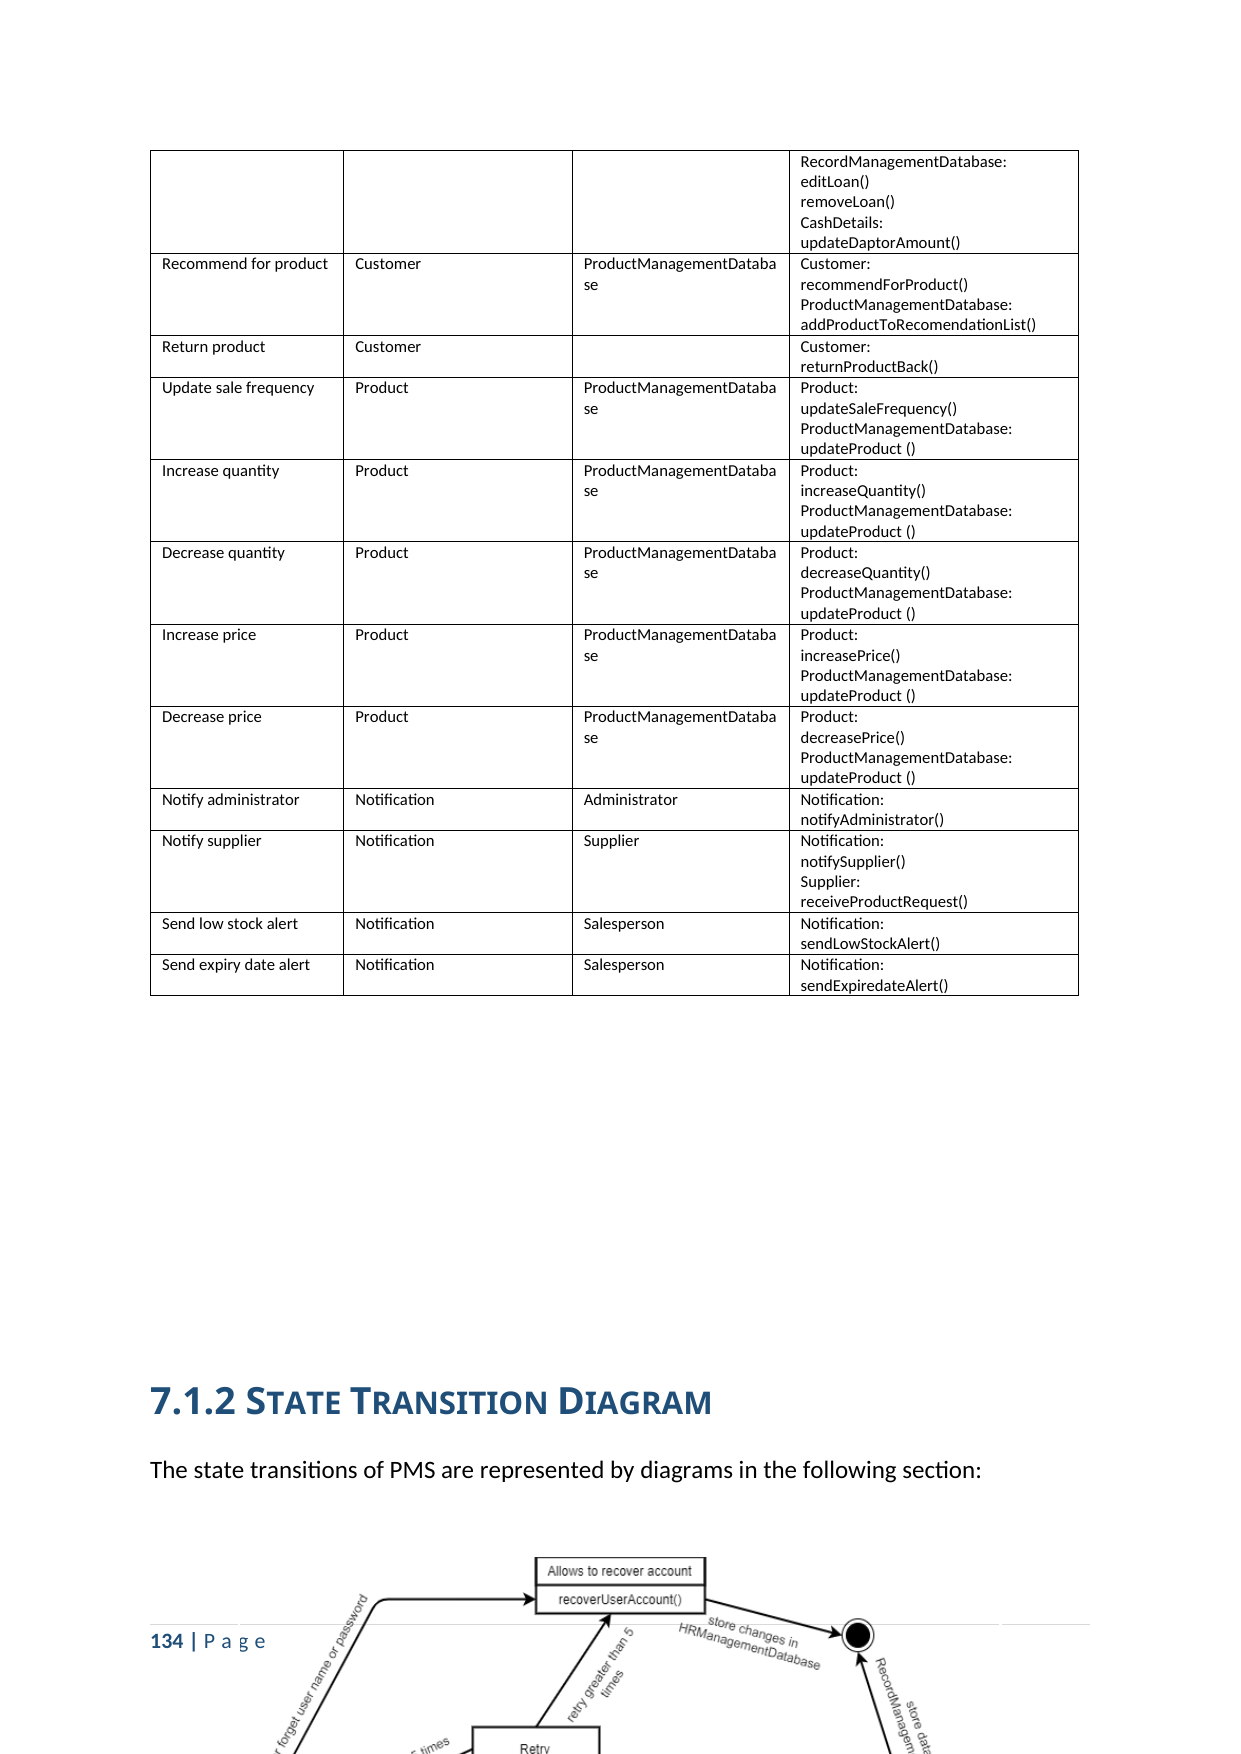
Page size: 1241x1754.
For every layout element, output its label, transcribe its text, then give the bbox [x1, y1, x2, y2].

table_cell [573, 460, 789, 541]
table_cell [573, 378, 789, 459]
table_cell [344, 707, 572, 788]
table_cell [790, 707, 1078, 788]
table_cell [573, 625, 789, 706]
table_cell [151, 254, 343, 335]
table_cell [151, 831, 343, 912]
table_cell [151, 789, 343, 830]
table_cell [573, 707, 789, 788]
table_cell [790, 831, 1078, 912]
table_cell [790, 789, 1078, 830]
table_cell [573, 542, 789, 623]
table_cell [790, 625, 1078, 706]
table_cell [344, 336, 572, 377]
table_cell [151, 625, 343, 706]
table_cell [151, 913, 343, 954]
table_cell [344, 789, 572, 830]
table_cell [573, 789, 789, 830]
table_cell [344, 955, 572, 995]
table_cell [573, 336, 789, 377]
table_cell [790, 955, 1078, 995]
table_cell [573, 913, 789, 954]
text 7.1.2 STATE TRANSITION DIAGRAM [150, 1374, 1090, 1425]
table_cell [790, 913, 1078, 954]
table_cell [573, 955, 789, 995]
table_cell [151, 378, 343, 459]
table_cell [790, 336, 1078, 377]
text The state transitions of PMS are represented by diagrams in the following section: [150, 1454, 1090, 1485]
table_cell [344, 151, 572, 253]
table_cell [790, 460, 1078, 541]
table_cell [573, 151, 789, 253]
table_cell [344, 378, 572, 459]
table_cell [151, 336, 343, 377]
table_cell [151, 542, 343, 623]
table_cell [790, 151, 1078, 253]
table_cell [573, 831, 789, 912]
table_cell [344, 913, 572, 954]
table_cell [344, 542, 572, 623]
picture [240, 1557, 999, 1754]
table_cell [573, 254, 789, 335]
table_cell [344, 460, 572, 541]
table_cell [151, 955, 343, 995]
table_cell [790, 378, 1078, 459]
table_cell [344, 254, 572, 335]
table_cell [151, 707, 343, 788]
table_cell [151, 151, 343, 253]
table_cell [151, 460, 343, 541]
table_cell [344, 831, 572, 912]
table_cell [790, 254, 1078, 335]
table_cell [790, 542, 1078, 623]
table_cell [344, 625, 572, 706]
